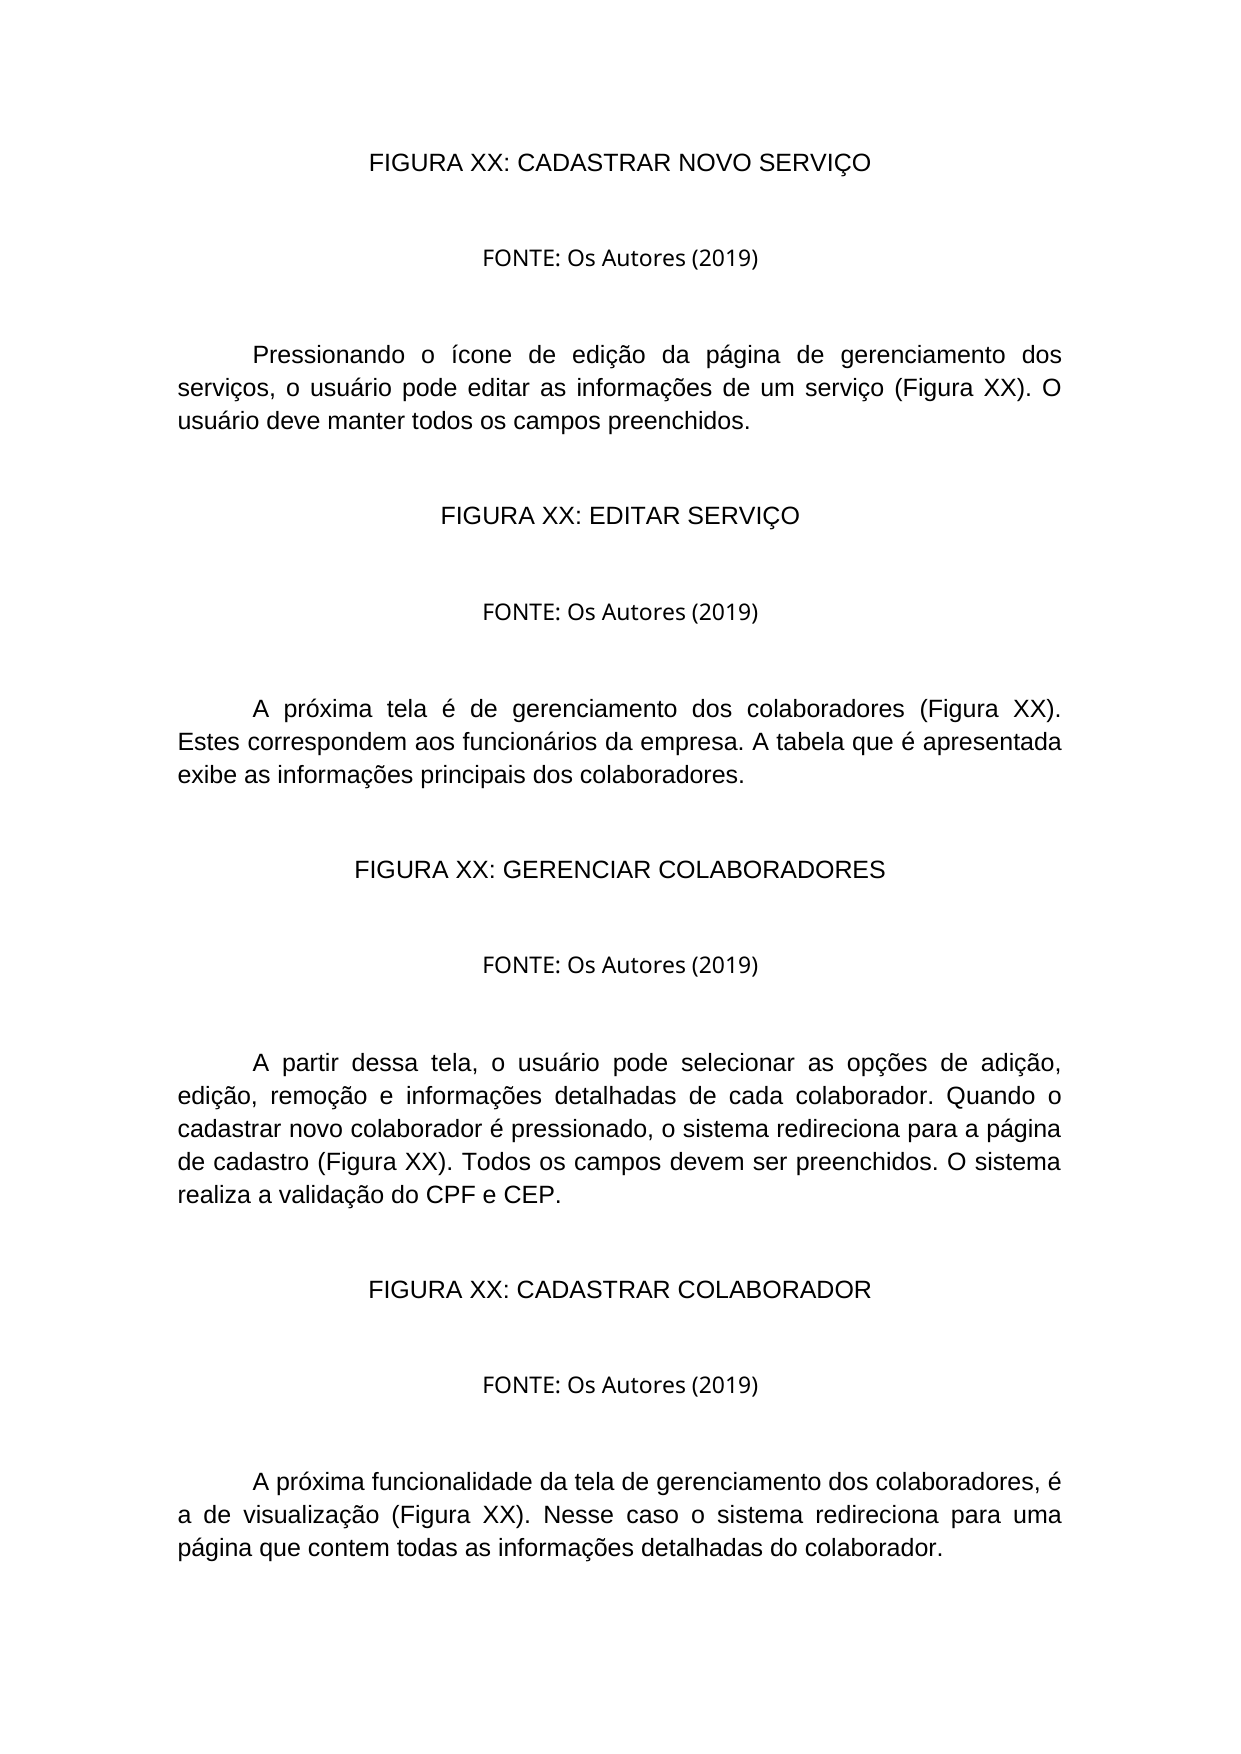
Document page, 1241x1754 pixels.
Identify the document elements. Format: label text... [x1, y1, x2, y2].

text FONTE: Os Autores (2019) [177, 242, 1063, 273]
text FIGURA XX: GERENCIAR COLABORADORES [177, 855, 1063, 884]
text Pressionando o ícone de edição da página de gerenciamento dos serviços, o usuário pode editar as informações de um serviço (Figura XX). O usuário deve manter todos os campos preenchidos. [177, 340, 1063, 435]
text FIGURA XX: EDITAR SERVIÇO [177, 501, 1063, 530]
text FIGURA XX: CADASTRAR COLABORADOR [177, 1275, 1063, 1304]
text A próxima tela é de gerenciamento dos colaboradores (Figura XX). Estes correspondem aos funcionários da empresa. A tabela que é apresentada exibe as informações principais dos colaboradores. [177, 694, 1063, 789]
text FONTE: Os Autores (2019) [177, 1369, 1063, 1401]
text FONTE: Os Autores (2019) [177, 596, 1063, 627]
text A partir dessa tela, o usuário pode selecionar as opções de adição, edição, remoção e informações detalhadas de cada colaborador. Quando o cadastrar novo colaborador é pressionado, o sistema redireciona para a página de cadastro (Figura XX). Todos os campos devem ser preenchidos. O sistema realiza a validação do CPF e CEP. [177, 1048, 1063, 1208]
text A próxima funcionalidade da tela de gerenciamento dos colaboradores, é a de visualização (Figura XX). Nesse caso o sistema redireciona para uma página que contem todas as informações detalhadas do colaborador. [177, 1467, 1063, 1562]
text FIGURA XX: CADASTRAR NOVO SERVIÇO [177, 148, 1063, 176]
text FONTE: Os Autores (2019) [177, 949, 1063, 981]
